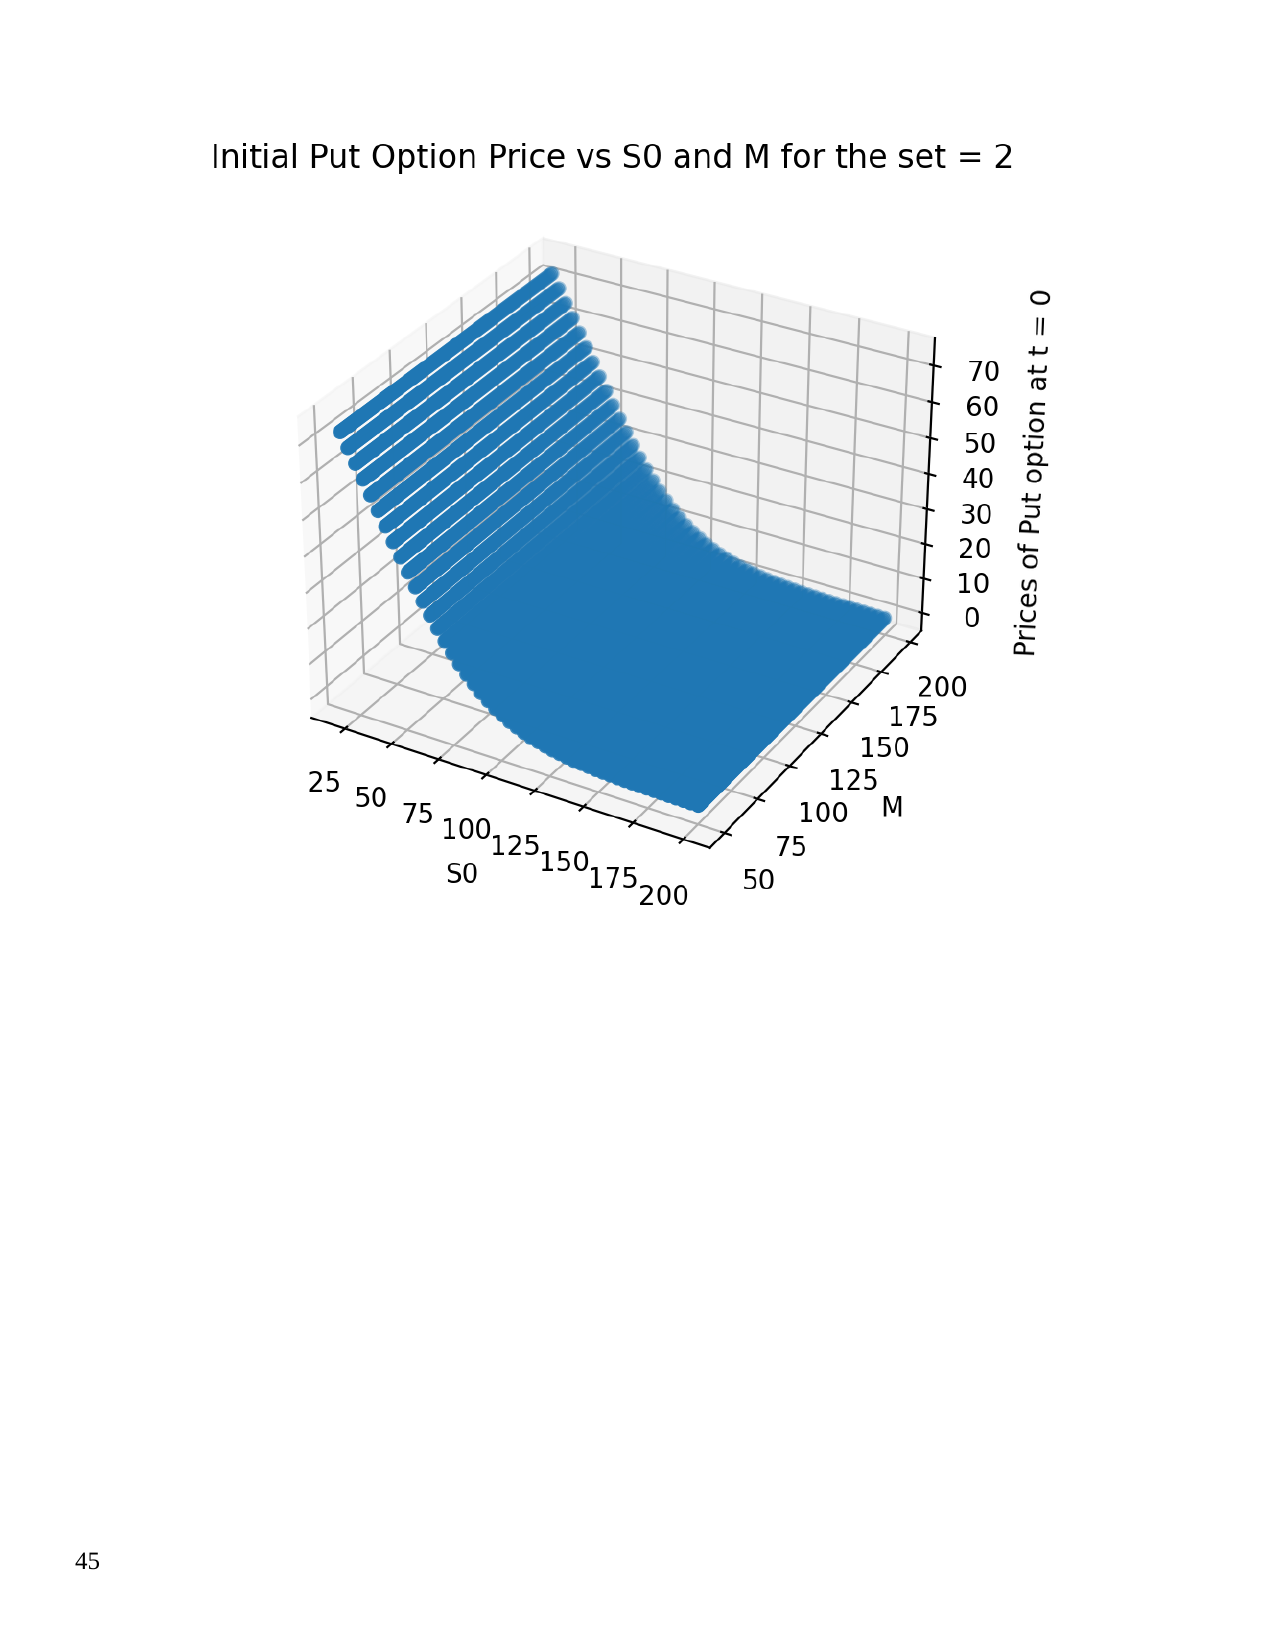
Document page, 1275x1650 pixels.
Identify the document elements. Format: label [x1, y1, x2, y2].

picture [75, 75, 1200, 984]
